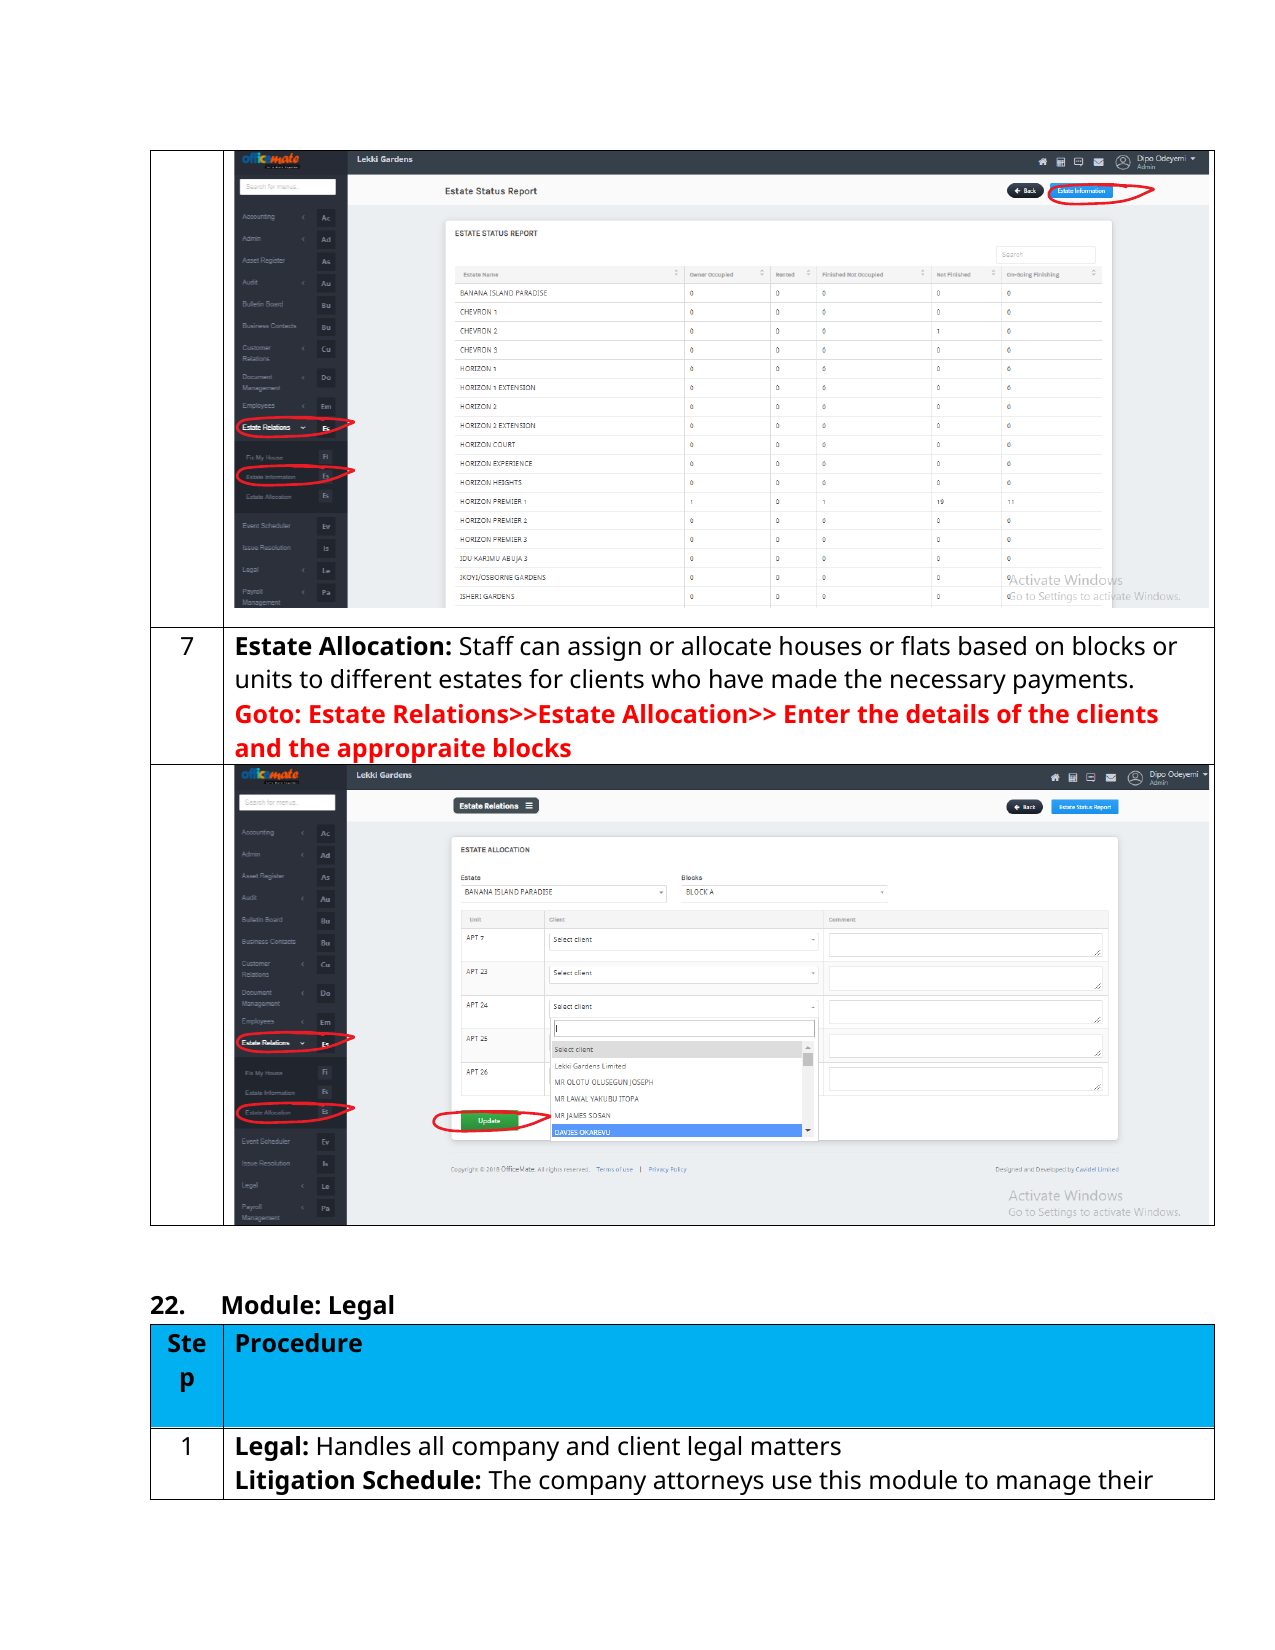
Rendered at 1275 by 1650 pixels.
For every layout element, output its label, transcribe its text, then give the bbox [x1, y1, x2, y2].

table_cell 7 [151, 628, 223, 764]
table_cell [224, 765, 234, 1224]
subtitle Module: Legal [150, 1287, 1125, 1321]
table_cell [151, 765, 223, 1224]
table_cell [224, 151, 1214, 627]
table_header Procedure [224, 1325, 1214, 1427]
table_cell [1210, 765, 1214, 1224]
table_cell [224, 1429, 1214, 1499]
picture [234, 151, 1210, 608]
picture [234, 765, 1210, 1225]
table_header Step [151, 1325, 223, 1427]
table_cell Estate Allocation: Staff can assign or allocate houses or flats based on blocks or units to different estates for clients who have made the necessary payments. Goto: Estate Relations>>Estate Allocation>> Enter the details of the clients and the appropraite blocks [224, 628, 1214, 764]
table_cell [151, 151, 223, 627]
table_cell 1 [151, 1429, 223, 1499]
